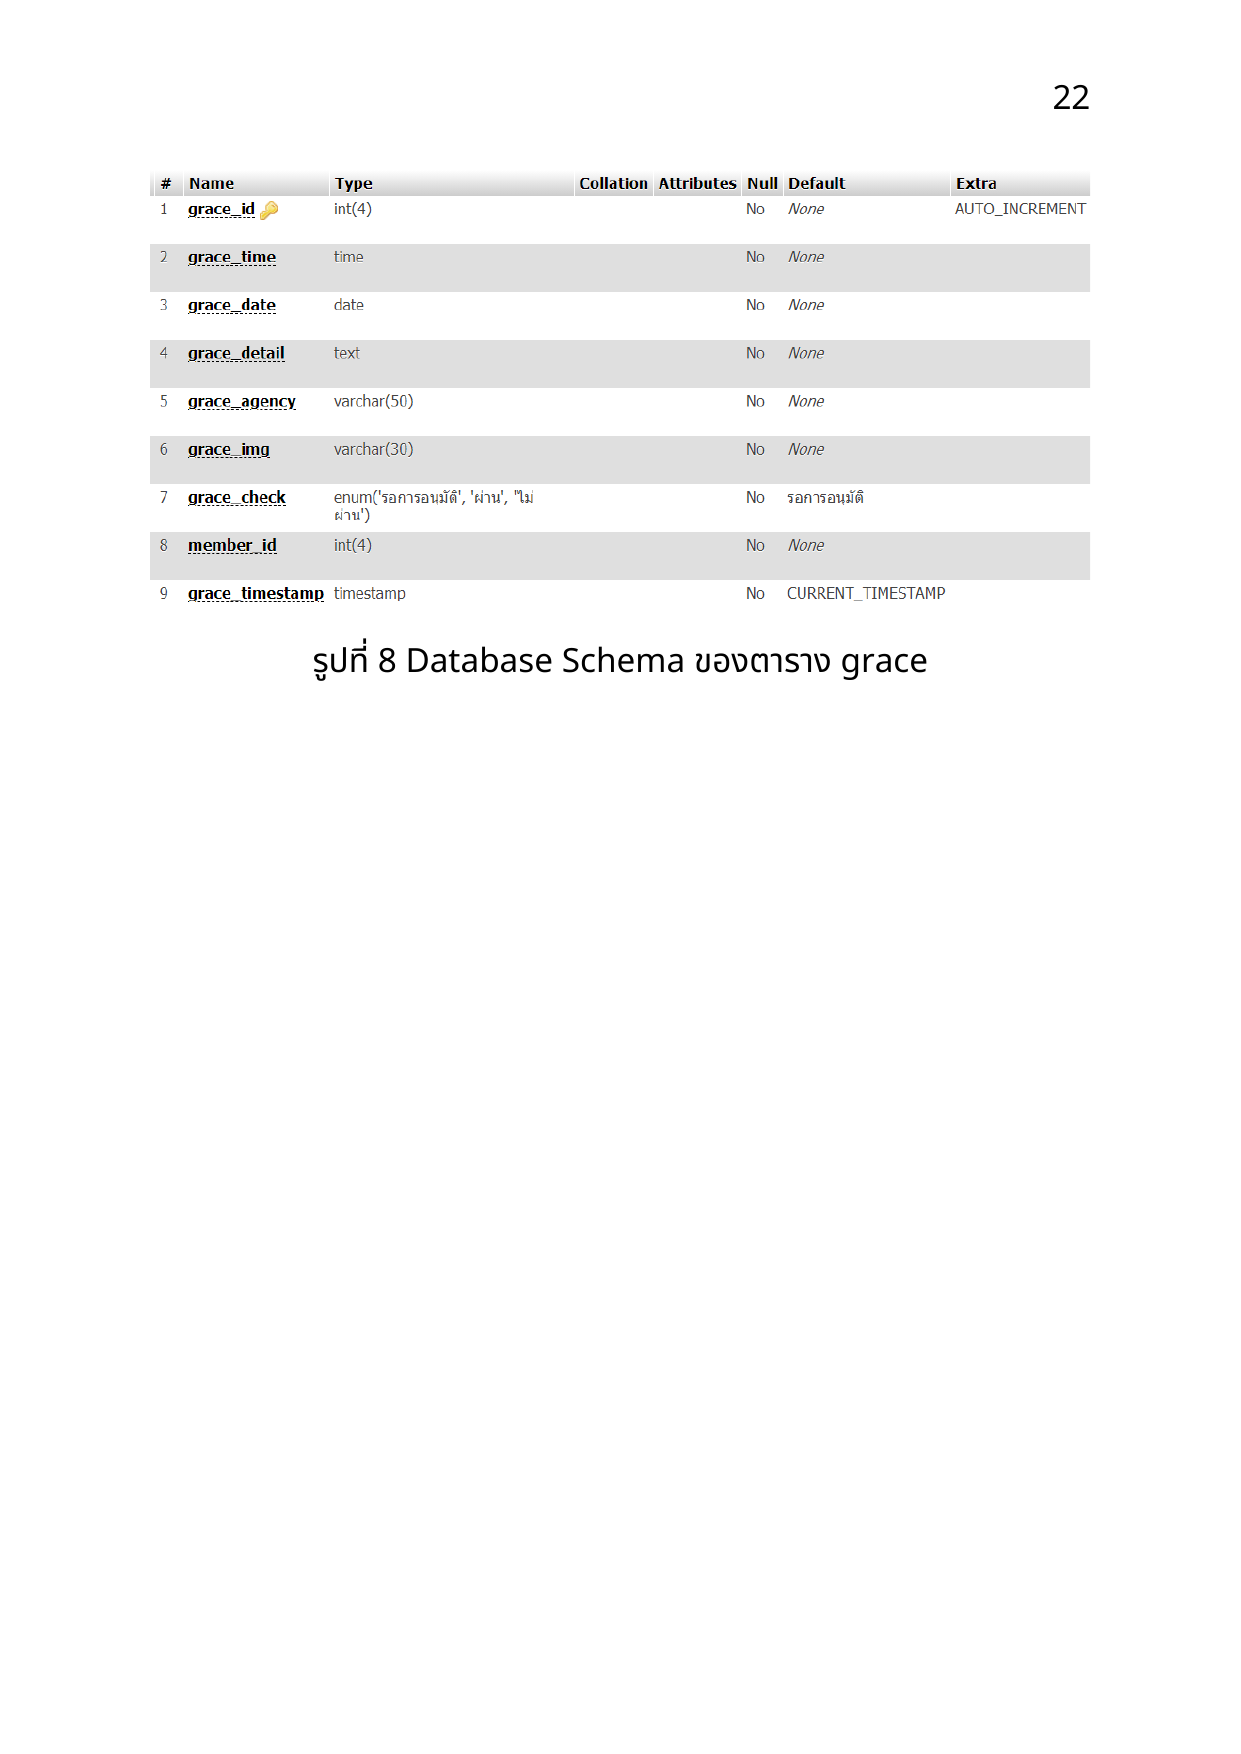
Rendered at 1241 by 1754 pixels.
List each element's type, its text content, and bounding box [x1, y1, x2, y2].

picture [150, 164, 1091, 617]
